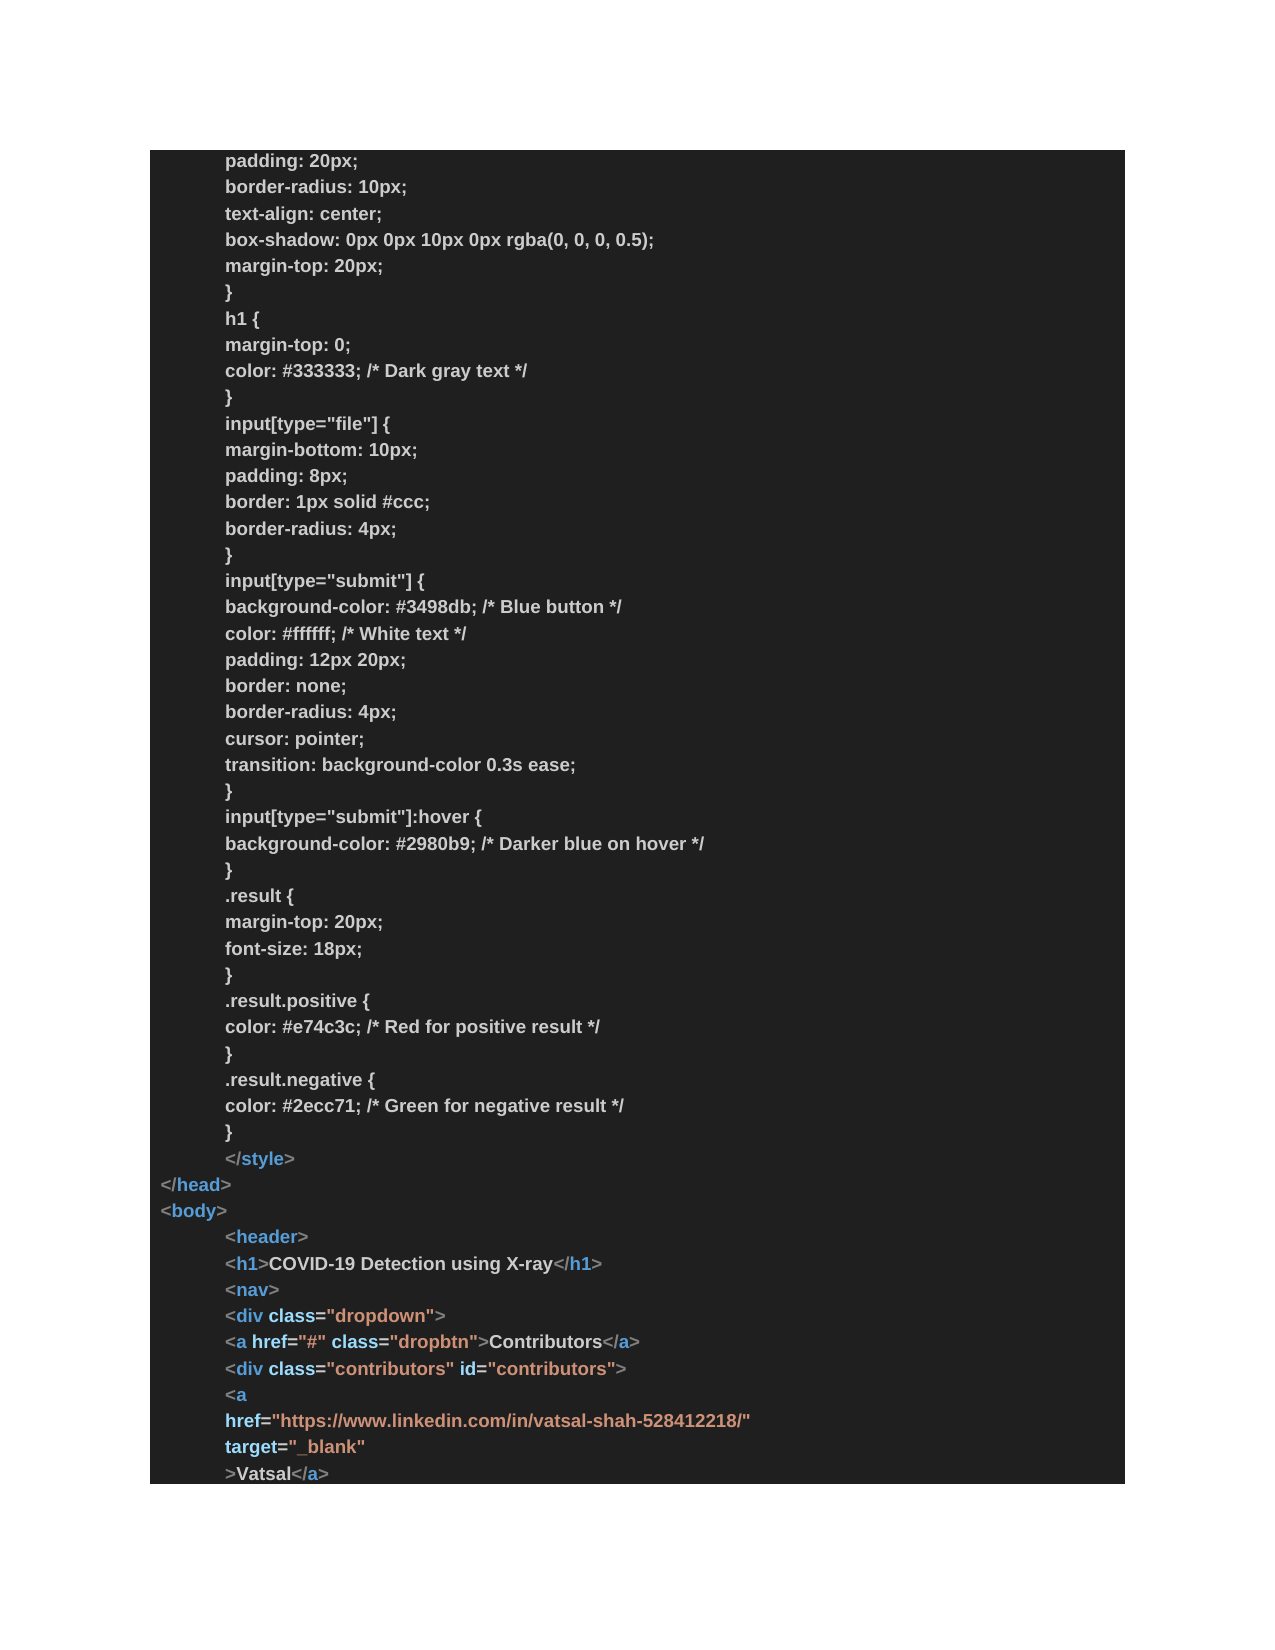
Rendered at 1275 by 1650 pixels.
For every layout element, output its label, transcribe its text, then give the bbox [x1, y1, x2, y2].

text } [150, 1121, 1125, 1143]
text border-radius: 4px; [150, 517, 1125, 539]
text } [150, 1042, 1125, 1064]
text target="_blank" [150, 1436, 1125, 1458]
text <div class="dropdown"> [150, 1305, 1125, 1327]
text } [150, 859, 1125, 880]
text background-color: #2980b9; /* Darker blue on hover */ [150, 832, 1125, 854]
text color: #2ecc71; /* Green for negative result */ [150, 1095, 1125, 1117]
text } [150, 964, 1125, 985]
text margin-top: 20px; [150, 255, 1125, 277]
text } [150, 386, 1125, 408]
text color: #e74c3c; /* Red for positive result */ [150, 1016, 1125, 1038]
text cursor: pointer; [150, 727, 1125, 749]
text input[type="submit"] { [150, 570, 1125, 592]
text } [150, 544, 1125, 565]
text border-radius: 4px; [150, 701, 1125, 723]
text <h1>COVID-19 Detection using X-ray</h1> [150, 1252, 1125, 1274]
text </head> [150, 1174, 1125, 1195]
text <nav> [150, 1279, 1125, 1300]
text <a [150, 1384, 1125, 1405]
text padding: 12px 20px; [150, 649, 1125, 670]
text border-radius: 10px; [150, 176, 1125, 198]
text href="https://www.linkedin.com/in/vatsal-shah-528412218/" [150, 1410, 1125, 1432]
text transition: background-color 0.3s ease; [150, 754, 1125, 775]
text border: none; [150, 675, 1125, 697]
text color: #333333; /* Dark gray text */ [150, 360, 1125, 382]
text >Vatsal</a> [150, 1462, 1125, 1484]
text .result.negative { [150, 1069, 1125, 1090]
text padding: 20px; [150, 150, 1125, 172]
text <a href="#" class="dropbtn">Contributors</a> [150, 1331, 1125, 1353]
text background-color: #3498db; /* Blue button */ [150, 596, 1125, 618]
text .result { [150, 885, 1125, 907]
text input[type="file"] { [150, 412, 1125, 434]
text box-shadow: 0px 0px 10px 0px rgba(0, 0, 0, 0.5); [150, 229, 1125, 250]
text margin-top: 20px; [150, 911, 1125, 933]
text font-size: 18px; [150, 937, 1125, 959]
text <body> [150, 1200, 1125, 1222]
text margin-top: 0; [150, 334, 1125, 355]
text text-align: center; [150, 202, 1125, 224]
text <header> [150, 1226, 1125, 1248]
text } [150, 281, 1125, 303]
text </style> [150, 1147, 1125, 1169]
text <div class="contributors" id="contributors"> [150, 1357, 1125, 1379]
text margin-bottom: 10px; [150, 439, 1125, 460]
text } [150, 780, 1125, 802]
text border: 1px solid #ccc; [150, 491, 1125, 513]
text .result.positive { [150, 990, 1125, 1012]
text h1 { [150, 307, 1125, 329]
text color: #ffffff; /* White text */ [150, 622, 1125, 644]
text padding: 8px; [150, 465, 1125, 487]
text input[type="submit"]:hover { [150, 806, 1125, 828]
